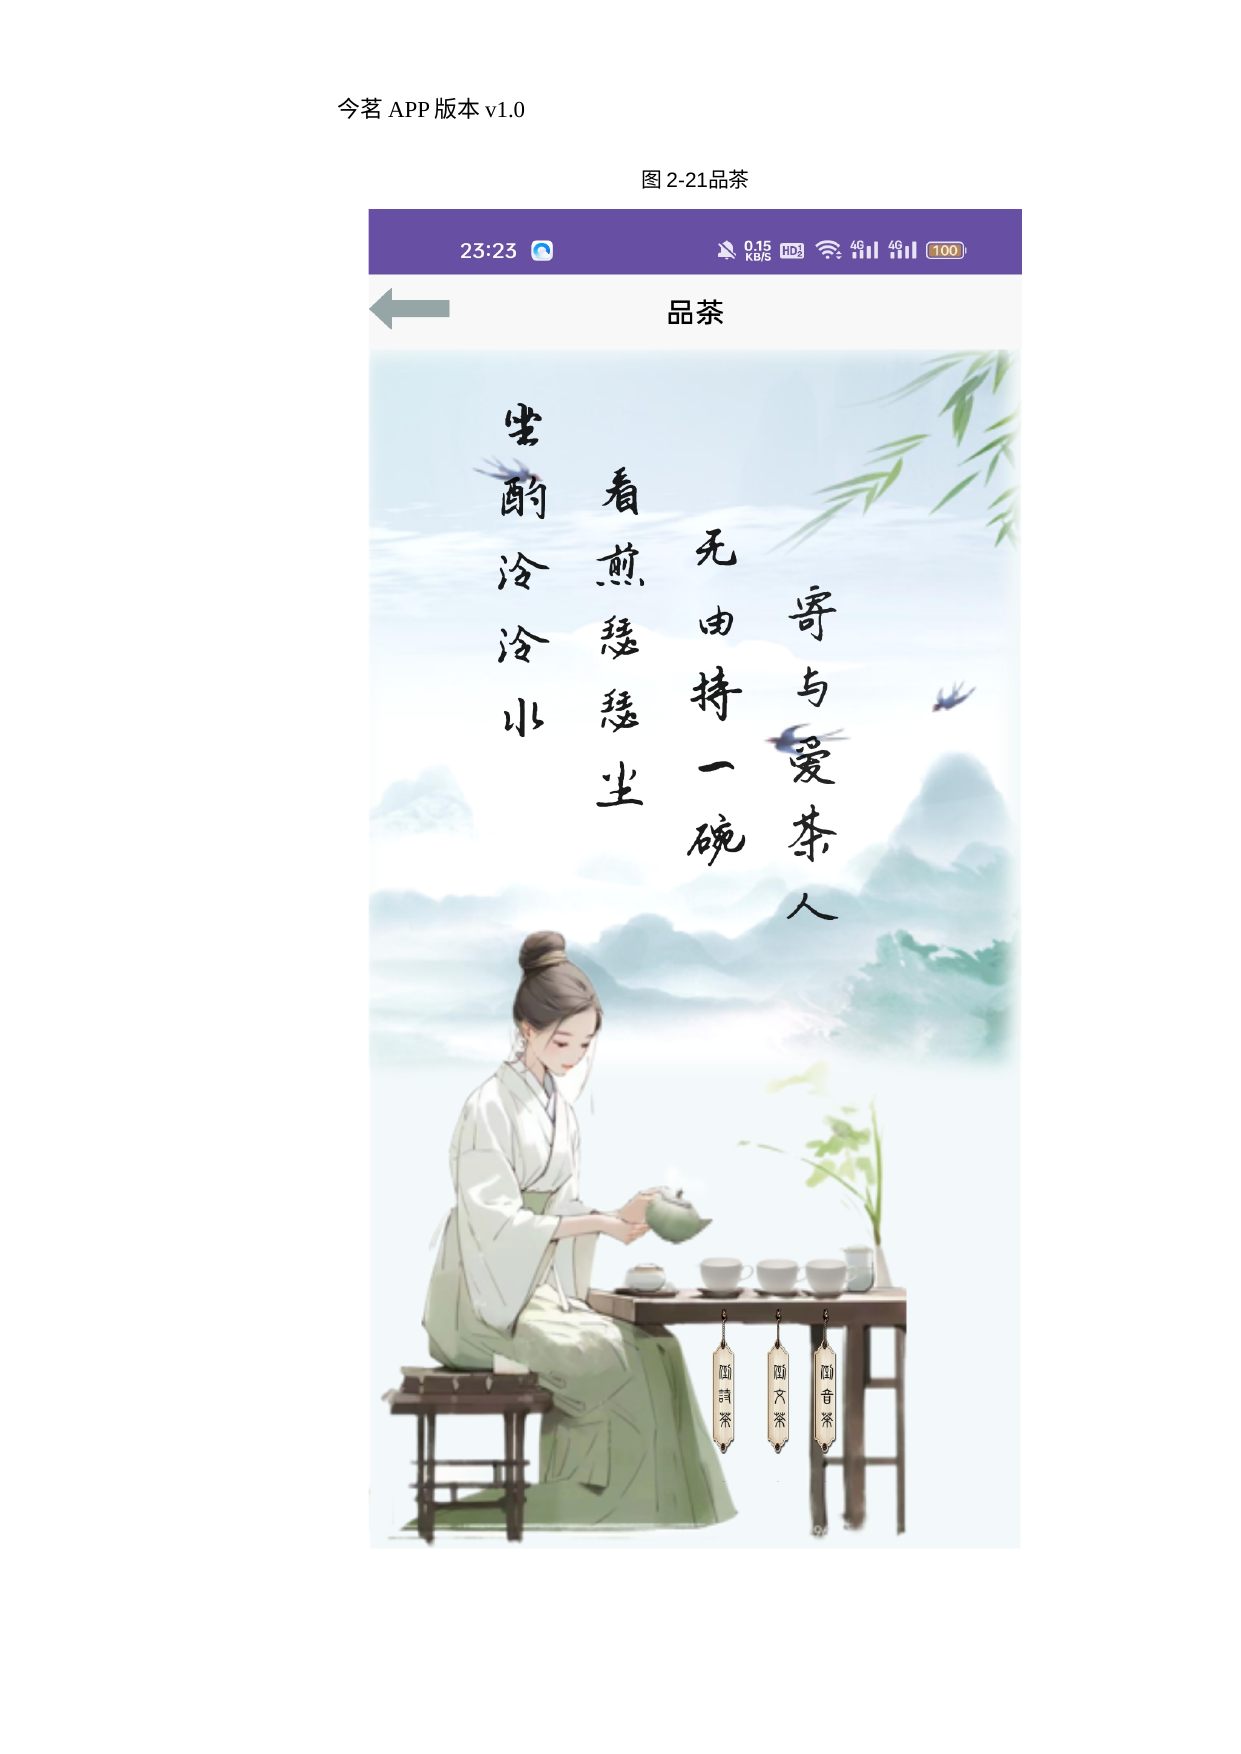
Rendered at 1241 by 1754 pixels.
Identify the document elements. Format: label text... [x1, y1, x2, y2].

picture [368, 209, 1022, 1571]
text 图 2-21品茶 [187, 162, 1053, 194]
